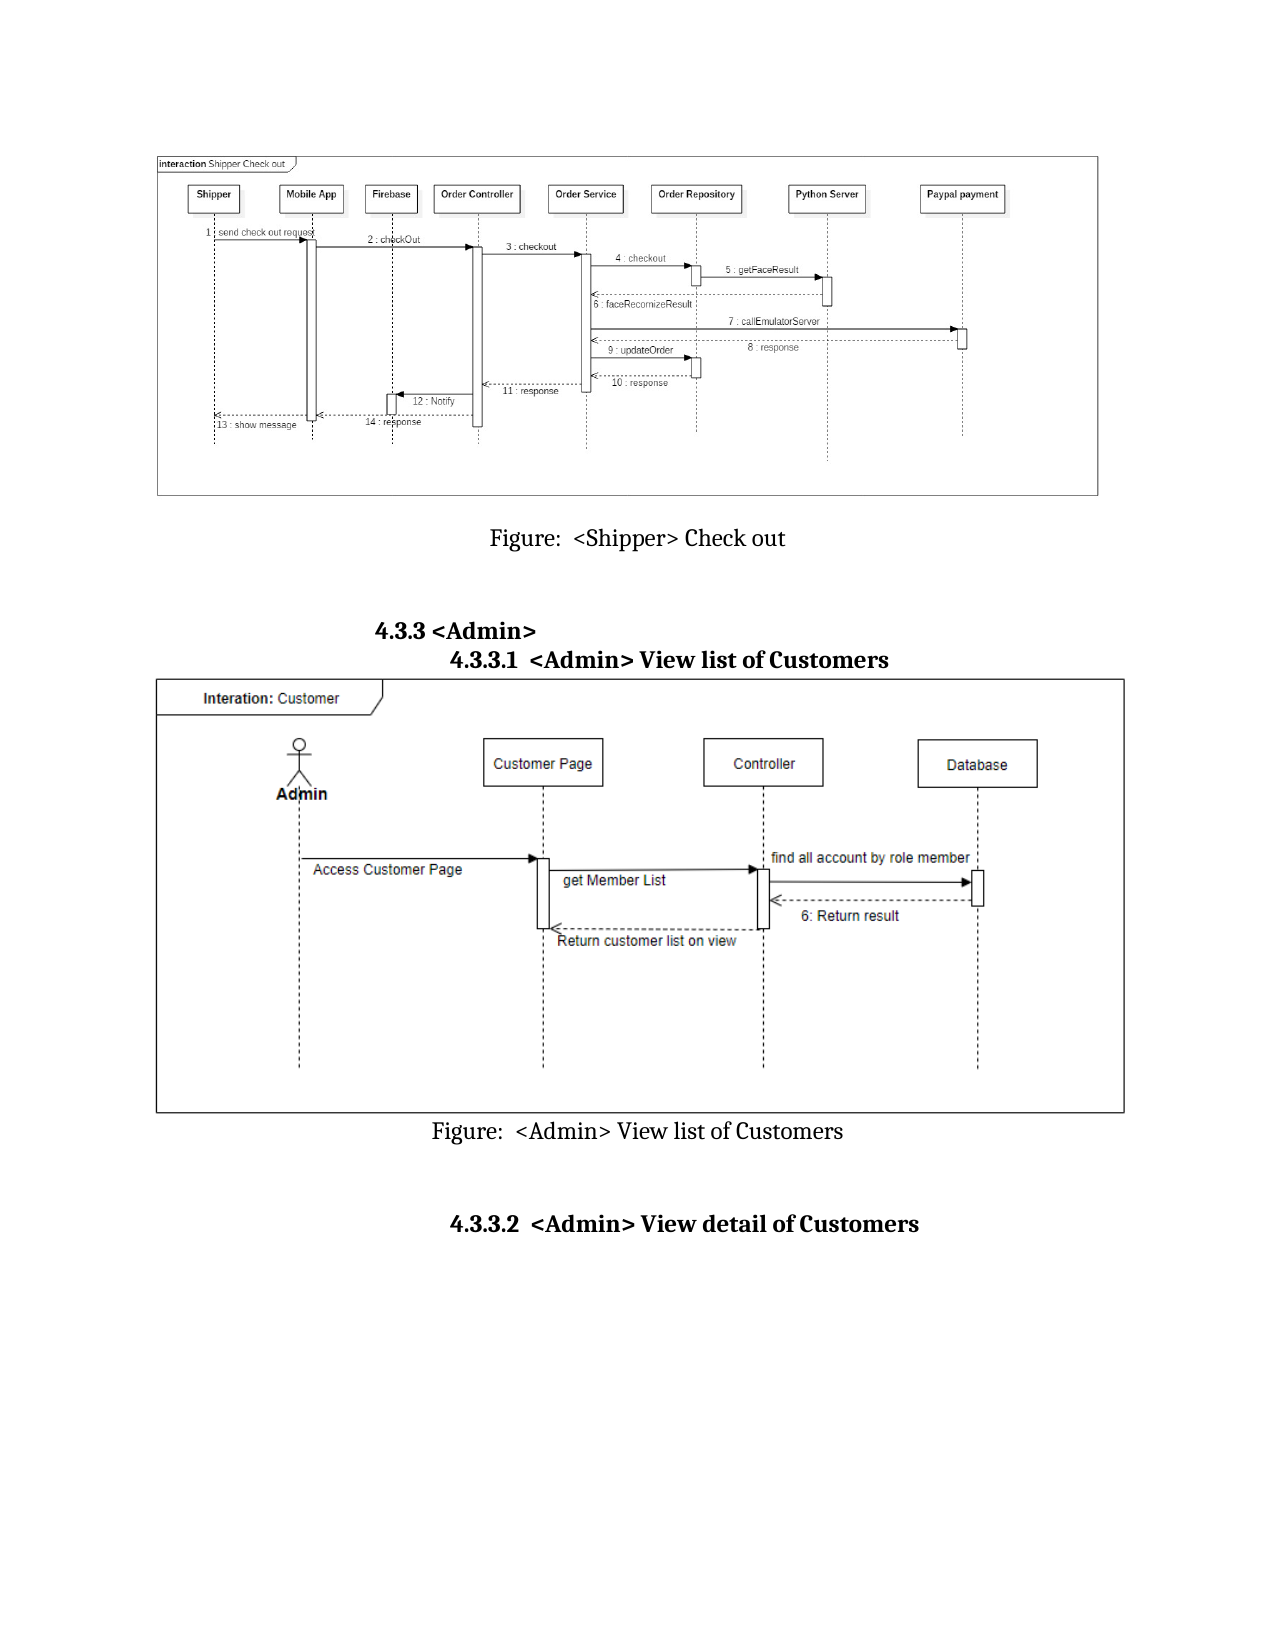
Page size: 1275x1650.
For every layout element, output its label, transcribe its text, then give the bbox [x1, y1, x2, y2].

text 4.3.3.2 <Admin> View detail of Customers [375, 1210, 1125, 1239]
text 4.3.3.1 <Admin> View list of Customers [375, 646, 1125, 674]
picture [150, 150, 1125, 524]
text Figure: <Shipper> Check out [150, 524, 1125, 553]
text Figure: <Admin> View list of Customers [150, 1117, 1125, 1146]
picture [150, 674, 1125, 1117]
text 4.3.3 <Admin> [300, 617, 1125, 646]
